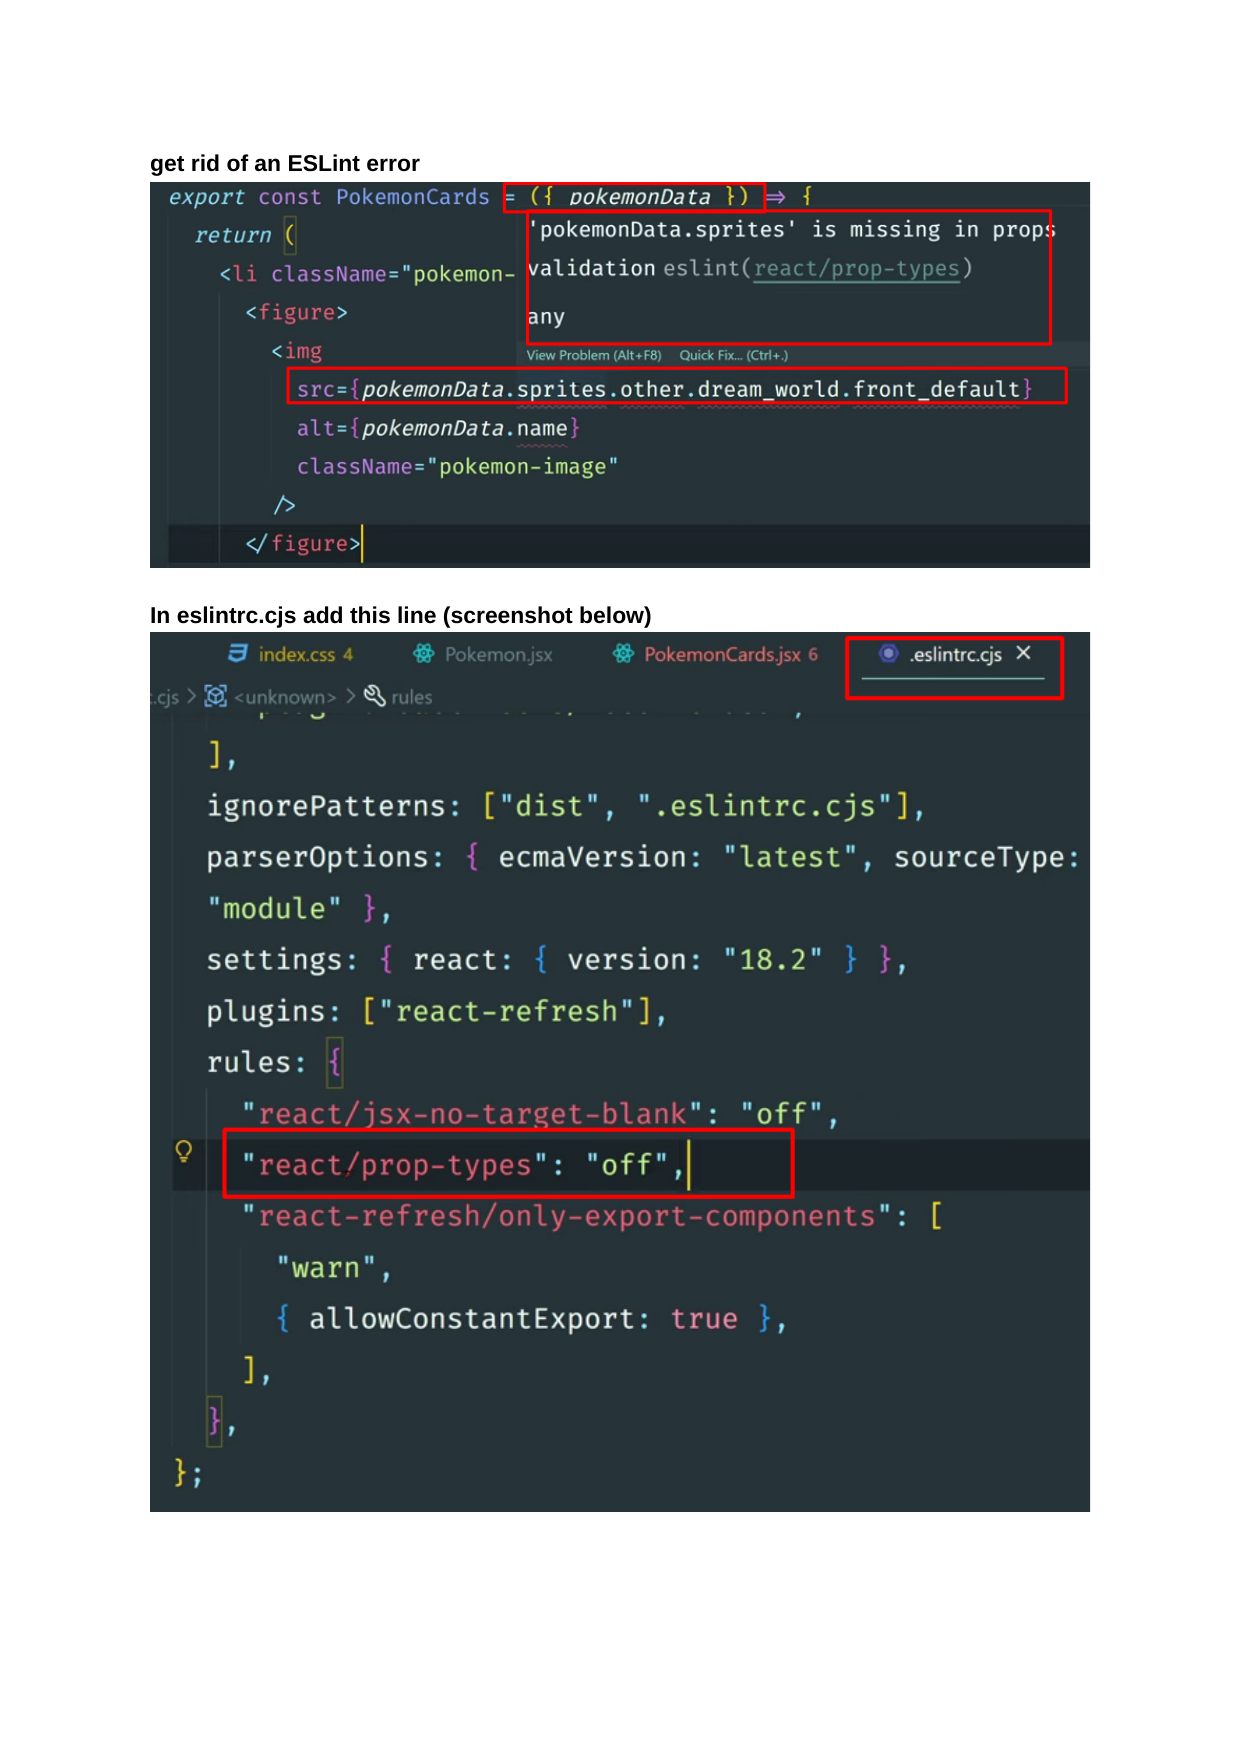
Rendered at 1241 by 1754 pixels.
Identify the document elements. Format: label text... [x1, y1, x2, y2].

title get rid of an ESLint error [150, 150, 1090, 176]
text In eslintrc.cjs add this line (screenshot below) [150, 602, 1090, 628]
picture [150, 632, 1091, 1512]
picture [150, 182, 1091, 568]
